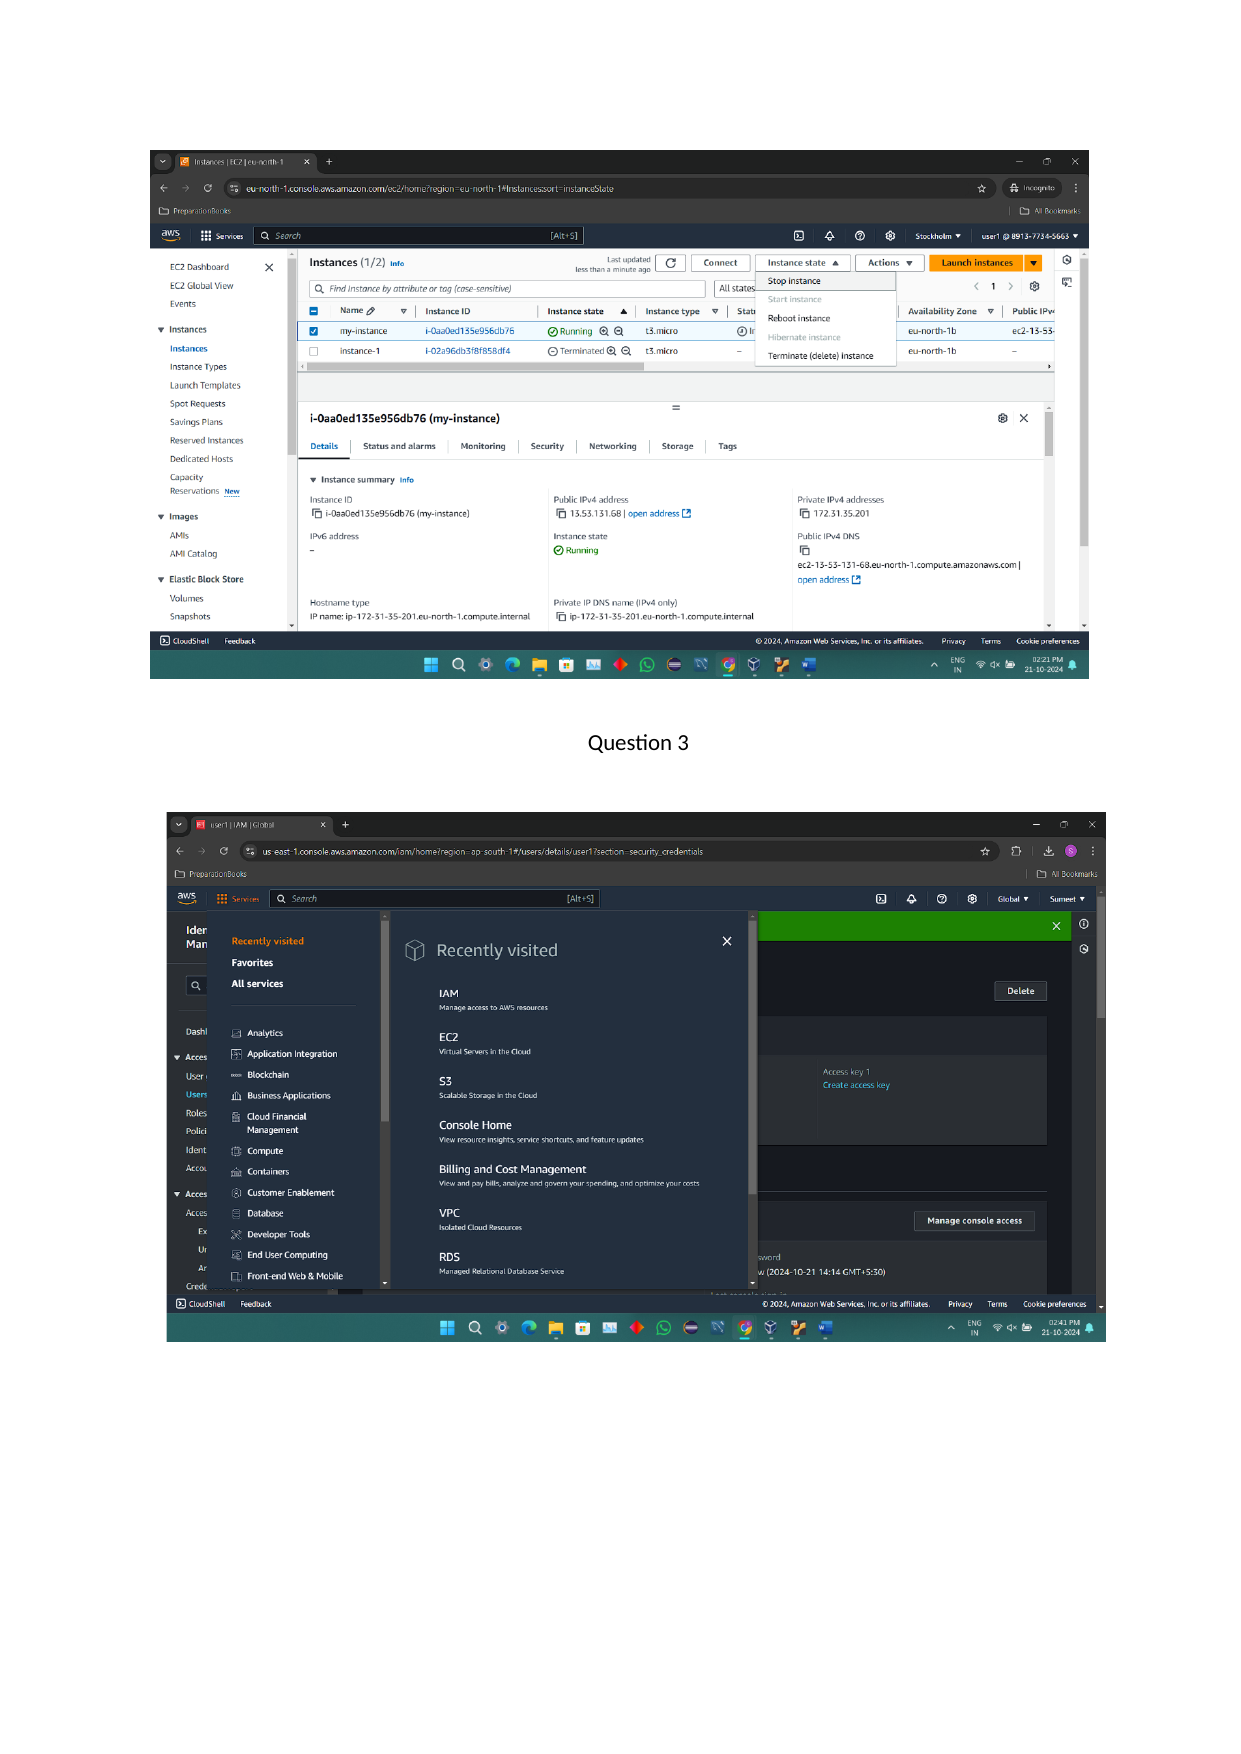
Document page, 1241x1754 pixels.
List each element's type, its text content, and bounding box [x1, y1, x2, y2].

picture [166, 812, 1106, 1342]
picture [150, 150, 1089, 679]
text Question 3 [150, 728, 1090, 756]
